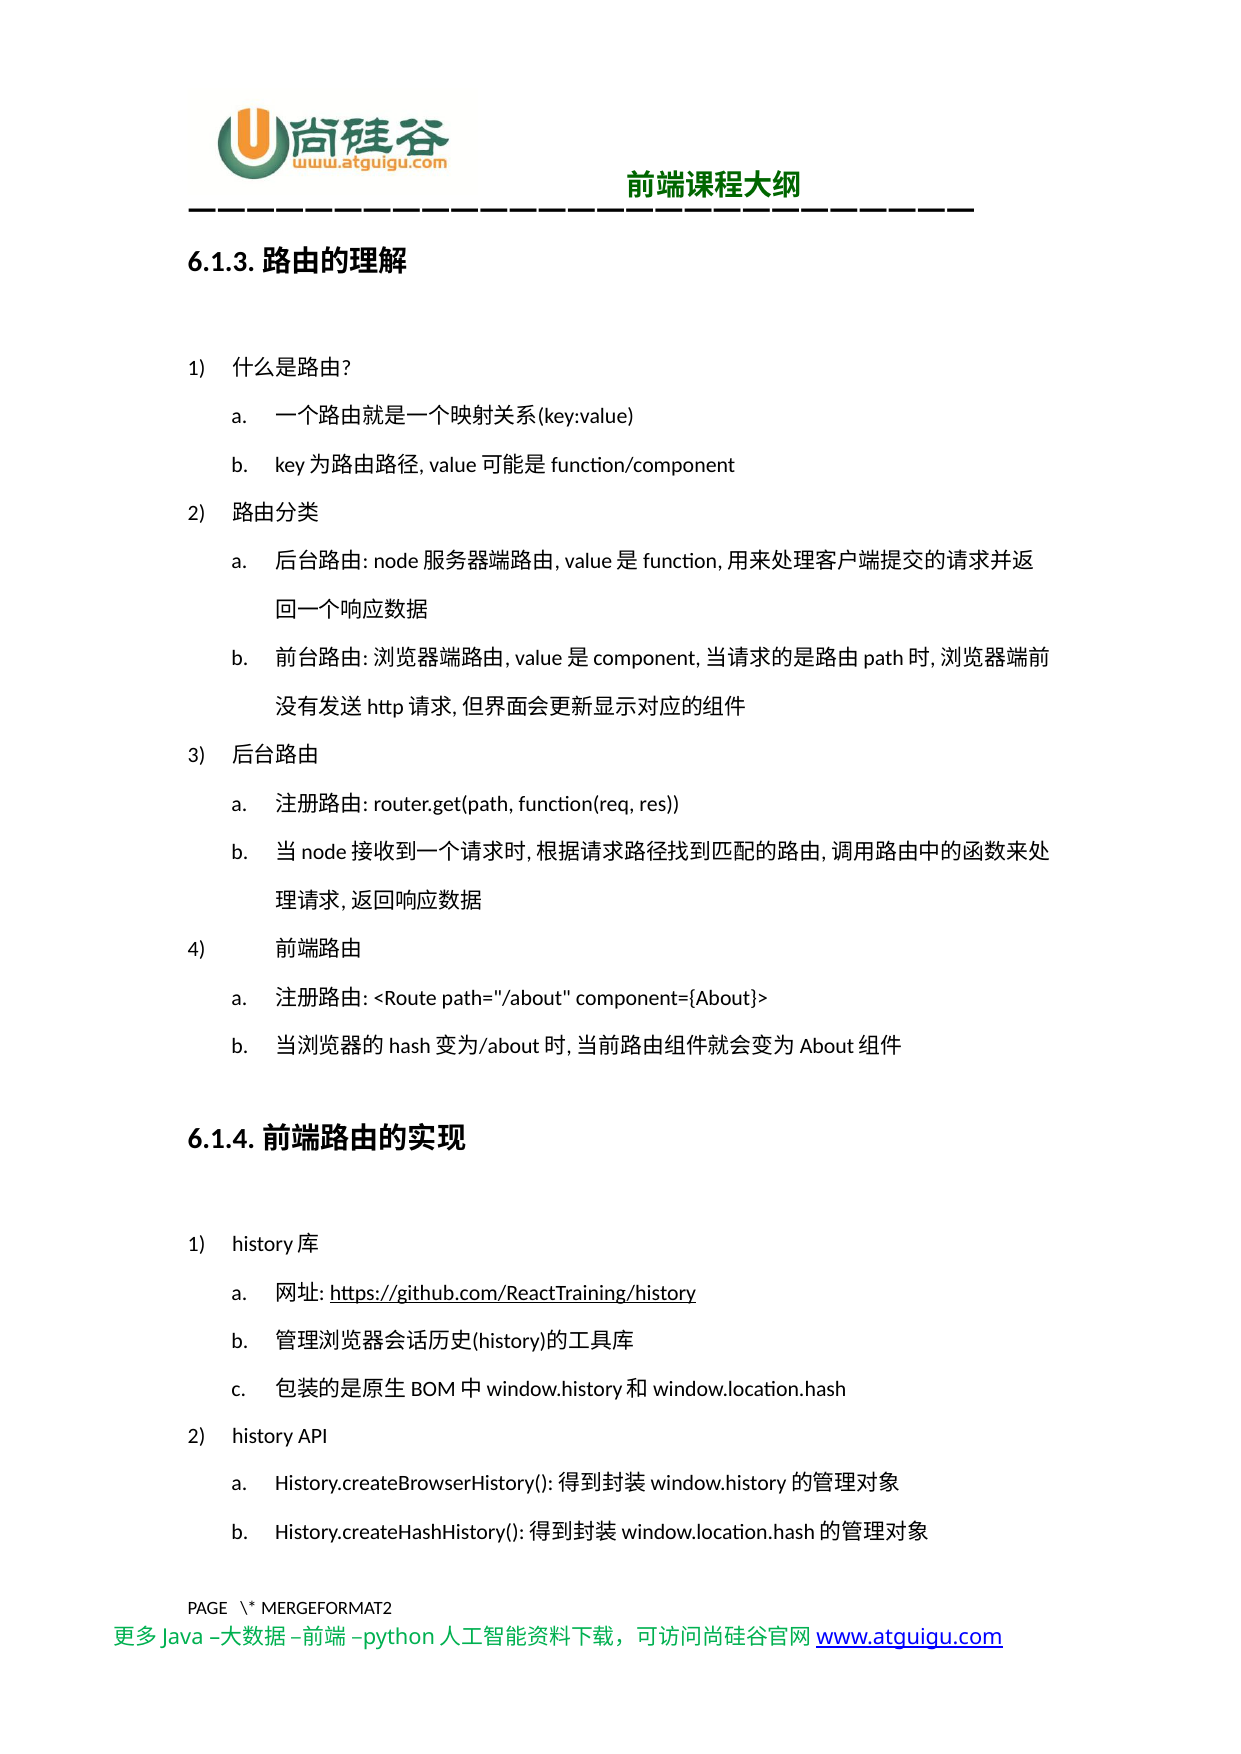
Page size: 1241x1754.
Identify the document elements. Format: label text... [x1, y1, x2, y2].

picture [187, 88, 479, 195]
list 包装的是原生BOM中window.history和window.location.hash [231, 1371, 1053, 1403]
list history API [187, 1419, 1053, 1452]
list History.createBrowserHistory(): 得到封装window.history的管理对象 [231, 1465, 1053, 1497]
list 前台路由: 浏览器端路由, value是component, 当请求的是路由path时, 浏览器端前没有发送http请求, 但界面会更新显示对应的组件 [231, 640, 1053, 721]
list 什么是路由? [187, 349, 1053, 382]
list 当node接收到一个请求时, 根据请求路径找到匹配的路由, 调用路由中的函数来处理请求, 返回响应数据 [231, 834, 1053, 915]
list history库 [187, 1226, 1053, 1258]
list 注册路由: <Route path="/about" component={About}> [231, 979, 1053, 1012]
list 前端路由 [187, 931, 1053, 963]
list 管理浏览器会话历史(history)的工具库 [231, 1322, 1053, 1355]
list 后台路由: node服务器端路由, value是function, 用来处理客户端提交的请求并返回一个响应数据 [231, 543, 1053, 624]
list 注册路由: router.get(path, function(req, res)) [231, 785, 1053, 818]
list 当浏览器的hash变为/about时, 当前路由组件就会变为About组件 [231, 1027, 1053, 1060]
list 一个路由就是一个映射关系(key:value) [231, 398, 1053, 430]
list 网址: https://github.com/ReactTraining/history [231, 1274, 1053, 1307]
list History.createHashHistory(): 得到封装window.location.hash的管理对象 [231, 1513, 1053, 1546]
subtitle 6.1.3. 路由的理解 [187, 227, 1053, 292]
list key为路由路径, value可能是function/component [231, 446, 1053, 479]
subtitle 6.1.4. 前端路由的实现 [187, 1103, 1053, 1168]
list 后台路由 [187, 737, 1053, 769]
list 路由分类 [187, 494, 1053, 527]
